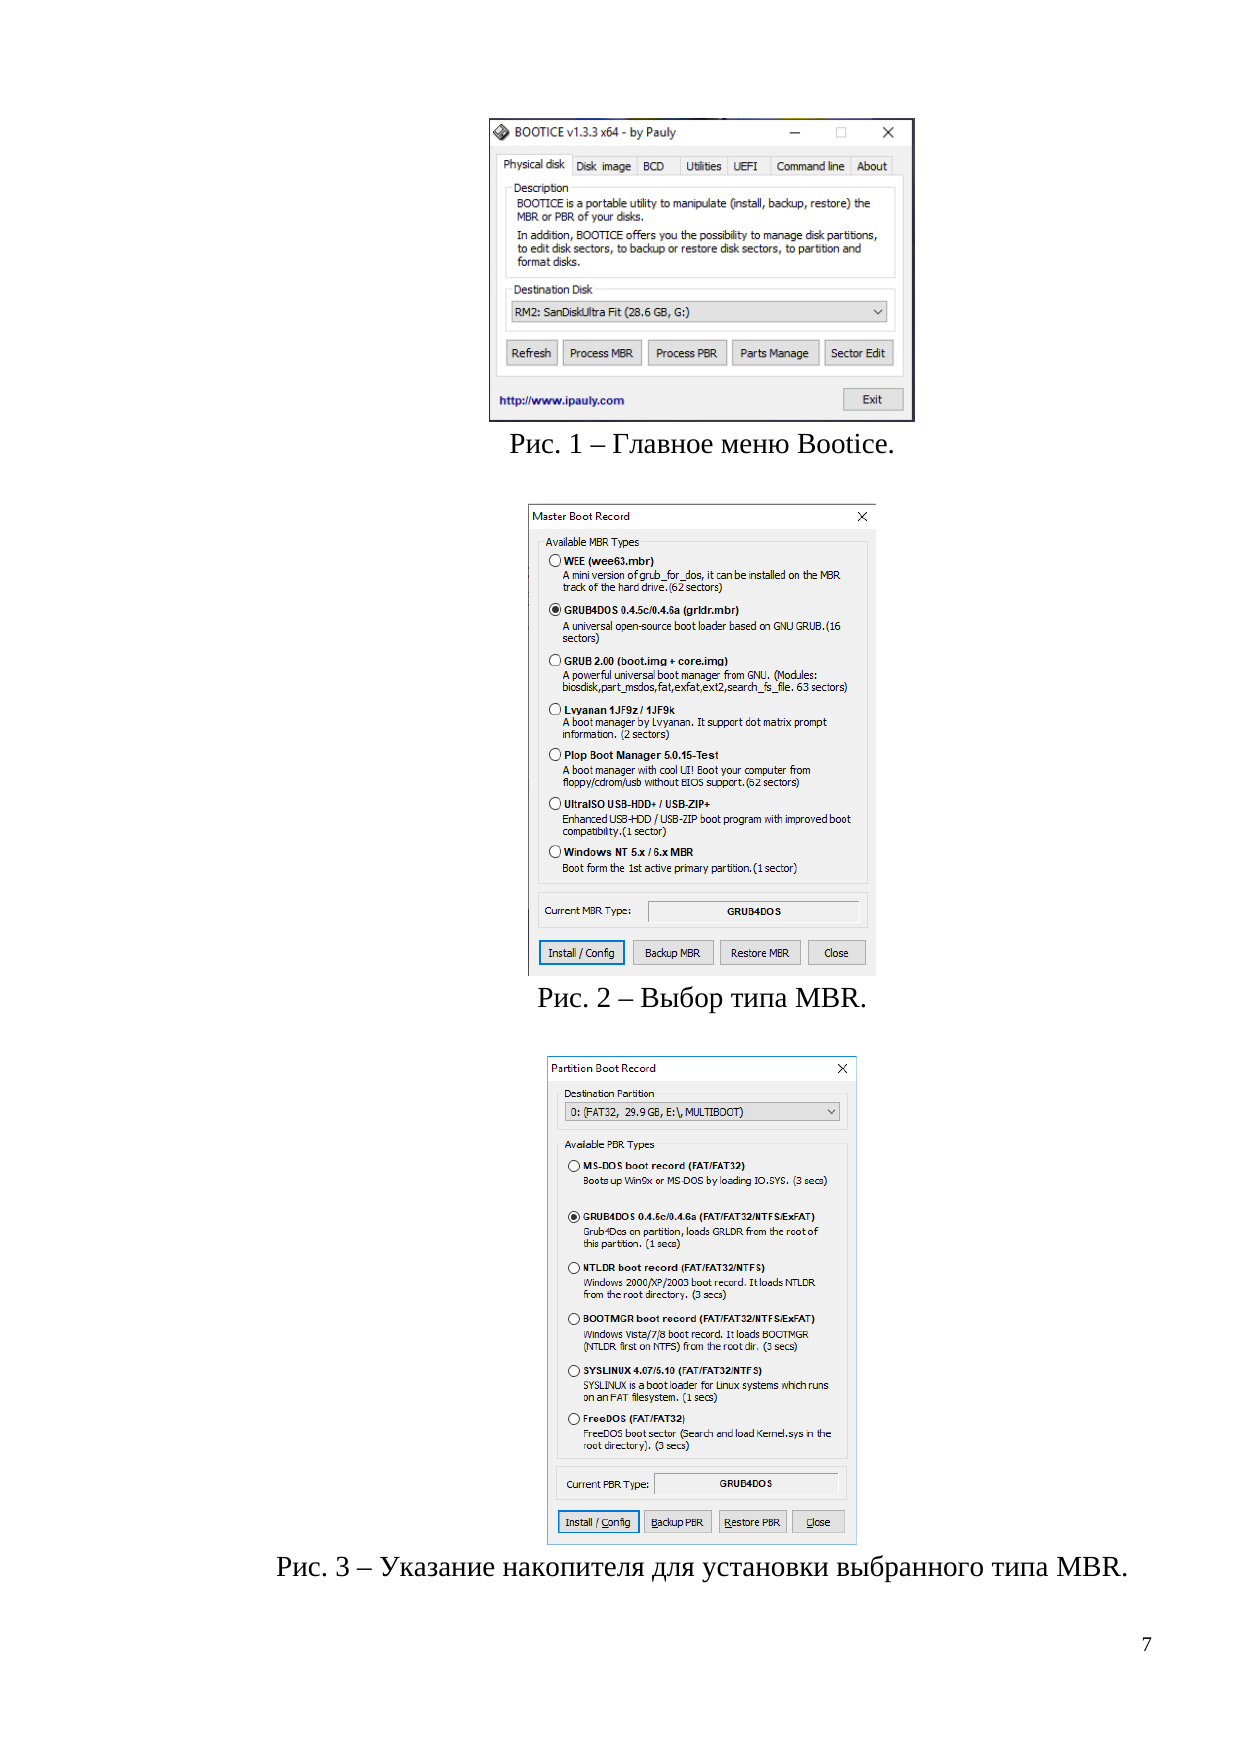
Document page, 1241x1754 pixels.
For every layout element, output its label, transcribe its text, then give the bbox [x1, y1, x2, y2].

picture [489, 118, 915, 422]
list Рис. 3 – Указание накопителя для установки выбранного типа MBR. [252, 1549, 1152, 1582]
list Рис. 2 – Выбор типа MBR. [252, 980, 1152, 1013]
picture [547, 1056, 857, 1545]
picture [528, 503, 876, 976]
list Рис. 1 – Главное меню Bootice. [252, 426, 1152, 459]
